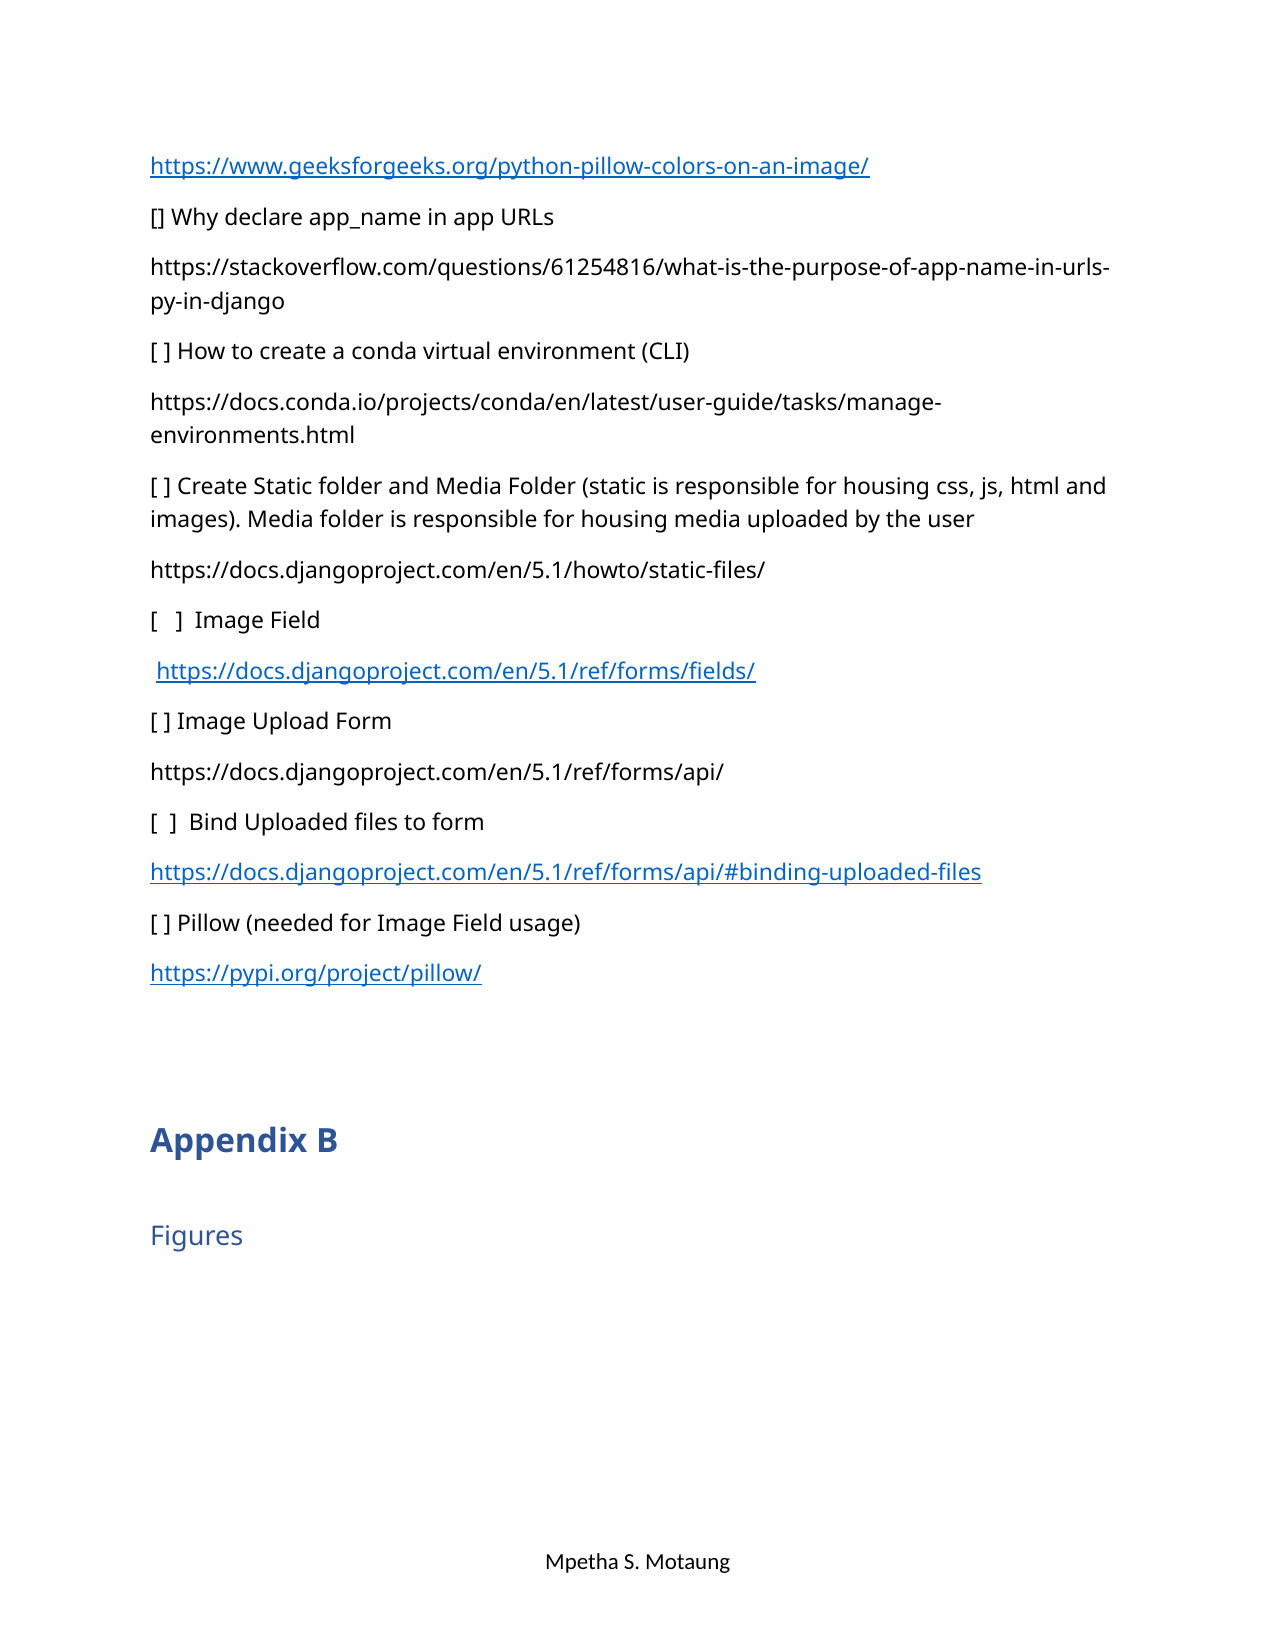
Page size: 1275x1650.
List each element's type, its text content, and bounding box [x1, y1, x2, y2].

text https://pypi.org/project/pillow/ [150, 957, 1125, 988]
subtitle Figures [150, 1216, 1125, 1253]
text [] Why declare app_name in app URLs [150, 200, 1125, 232]
text [ ] How to create a conda virtual environment (CLI) [150, 335, 1125, 366]
text [ ] Image Upload Form [150, 705, 1125, 736]
text [ ] Bind Uploaded files to form [150, 806, 1125, 837]
subtitle Appendix B [150, 1117, 1125, 1162]
text https://docs.djangoproject.com/en/5.1/ref/forms/fields/ [150, 654, 1125, 686]
text https://stackoverflow.com/questions/61254816/what-is-the-purpose-of-app-name-in-urls-py-in-django [150, 251, 1125, 316]
text [ ] Create Static folder and Media Folder (static is responsible for housing css, js, html and images). Media folder is responsible for housing media uploaded by the user [150, 469, 1125, 534]
text https://docs.djangoproject.com/en/5.1/ref/forms/api/ [150, 755, 1125, 787]
text https://www.geeksforgeeks.org/python-pillow-colors-on-an-image/ [150, 150, 1125, 181]
text https://docs.djangoproject.com/en/5.1/ref/forms/api/#binding-uploaded-files [150, 856, 1125, 887]
text [ ] Pillow (needed for Image Field usage) [150, 907, 1125, 938]
text https://docs.conda.io/projects/conda/en/latest/user-guide/tasks/manage-environments.html [150, 385, 1125, 450]
text [ ] Image Field [150, 604, 1125, 635]
text https://docs.djangoproject.com/en/5.1/howto/static-files/ [150, 554, 1125, 585]
